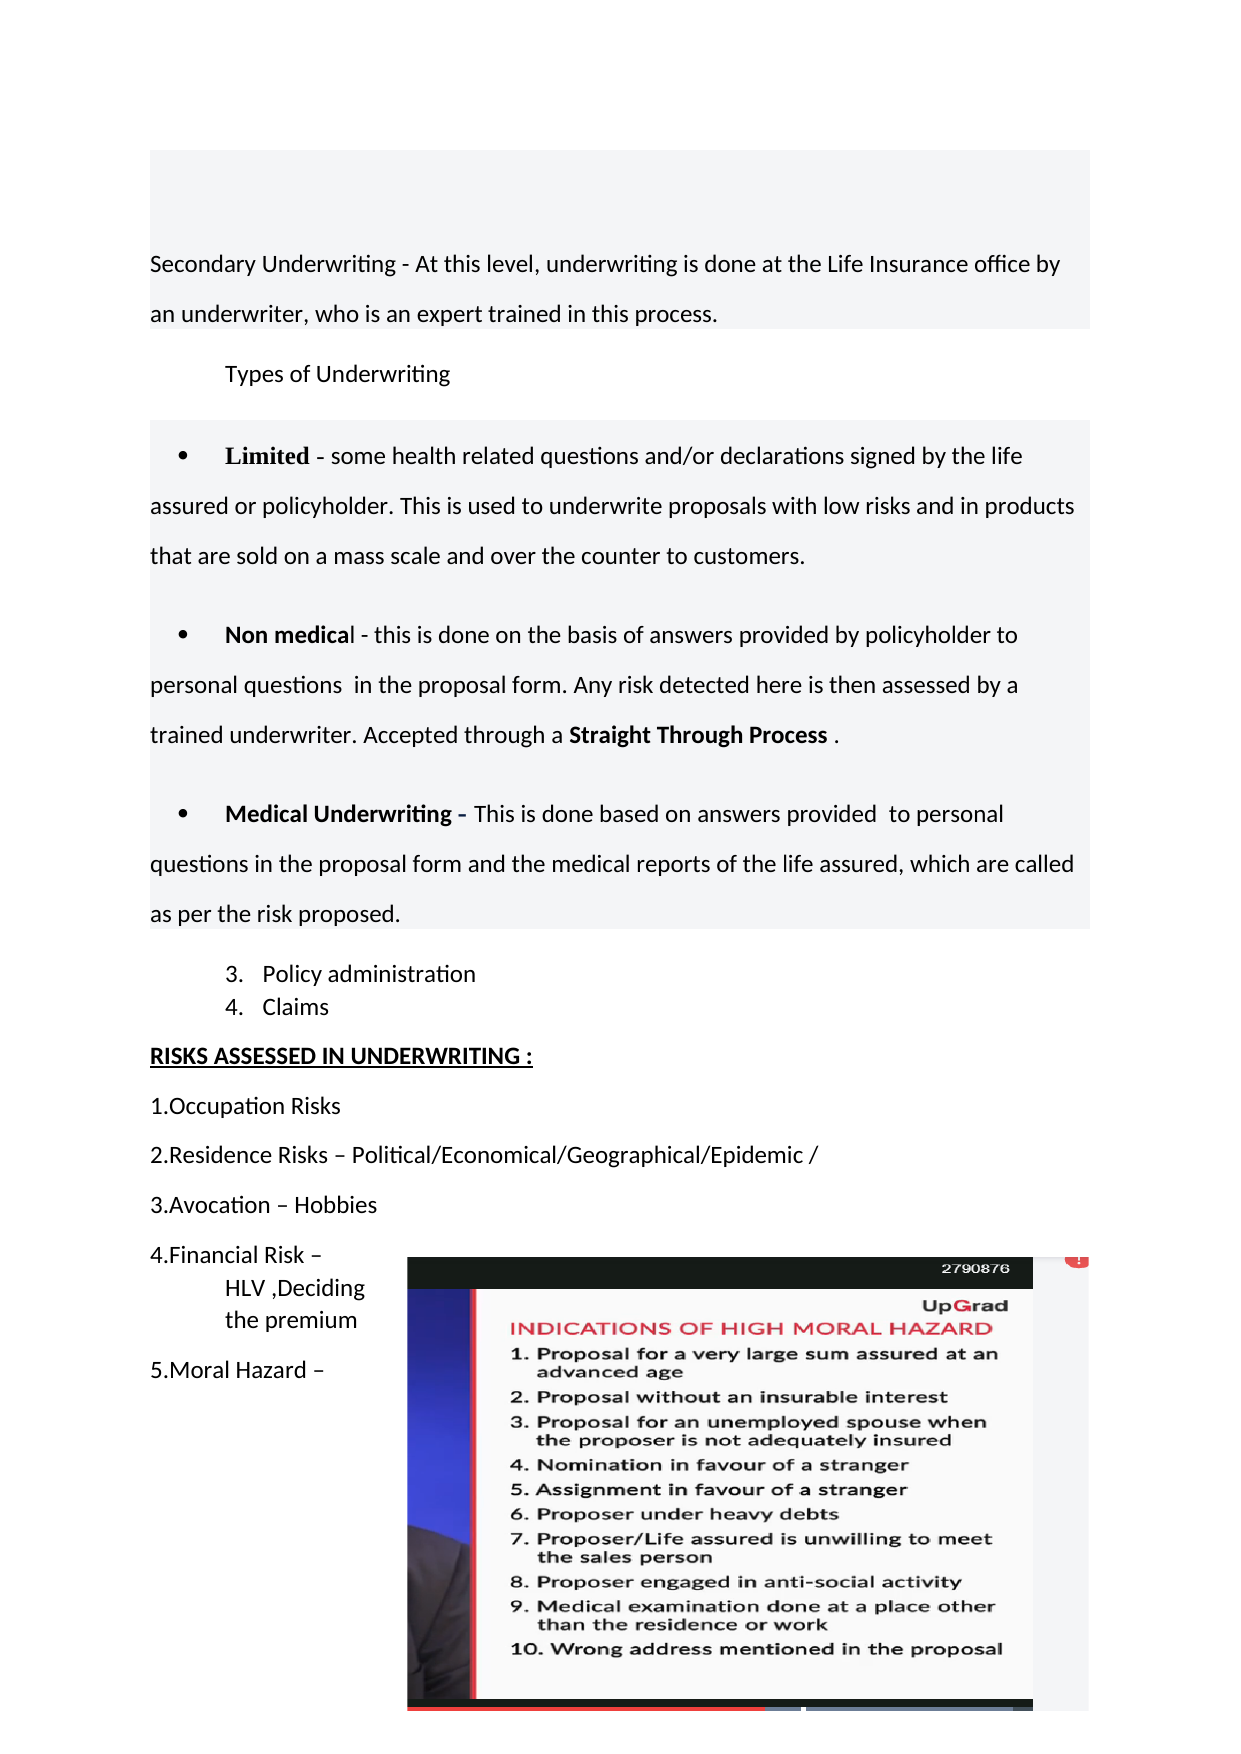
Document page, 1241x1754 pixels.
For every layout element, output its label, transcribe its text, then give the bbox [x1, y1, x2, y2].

text 2.Residence Risks – Political/Economical/Geographical/Epidemic / [150, 1139, 1090, 1170]
picture [407, 1248, 1089, 1711]
list Limited - some health related questions and/or declarations signed by the life assured or policyholder. This is used to underwrite proposals with low risks and in products that are sold on a mass scale and over the counter to customers. [150, 420, 1090, 570]
text 5.Moral Hazard – [150, 1354, 407, 1385]
list Policy administration [225, 958, 1090, 988]
list Medical Underwriting - This is done based on answers provided to personal questions in the proposal form and the medical reports of the life assured, which are called as per the risk proposed. [150, 779, 1090, 929]
text Types of Underwriting [225, 358, 1090, 389]
text 3.Avocation – Hobbies [150, 1189, 1090, 1220]
text 1.Occupation Risks [150, 1090, 1090, 1121]
list Non medical - this is done on the basis of answers provided by policyholder to personal questions in the proposal form. Any risk detected here is then assessed by a trained underwriter. Accepted through a Straight Through Process . [150, 599, 1090, 749]
text Secondary Underwriting - At this level, underwriting is done at the Life Insurance office by an underwriter, who is an expert trained in this process. [150, 229, 1090, 329]
list Claims [225, 991, 1090, 1021]
text 4.Financial Risk – HLV ,Deciding the premium [150, 1239, 1090, 1335]
text RISKS ASSESSED IN UNDERWRITING : [150, 1040, 1090, 1071]
